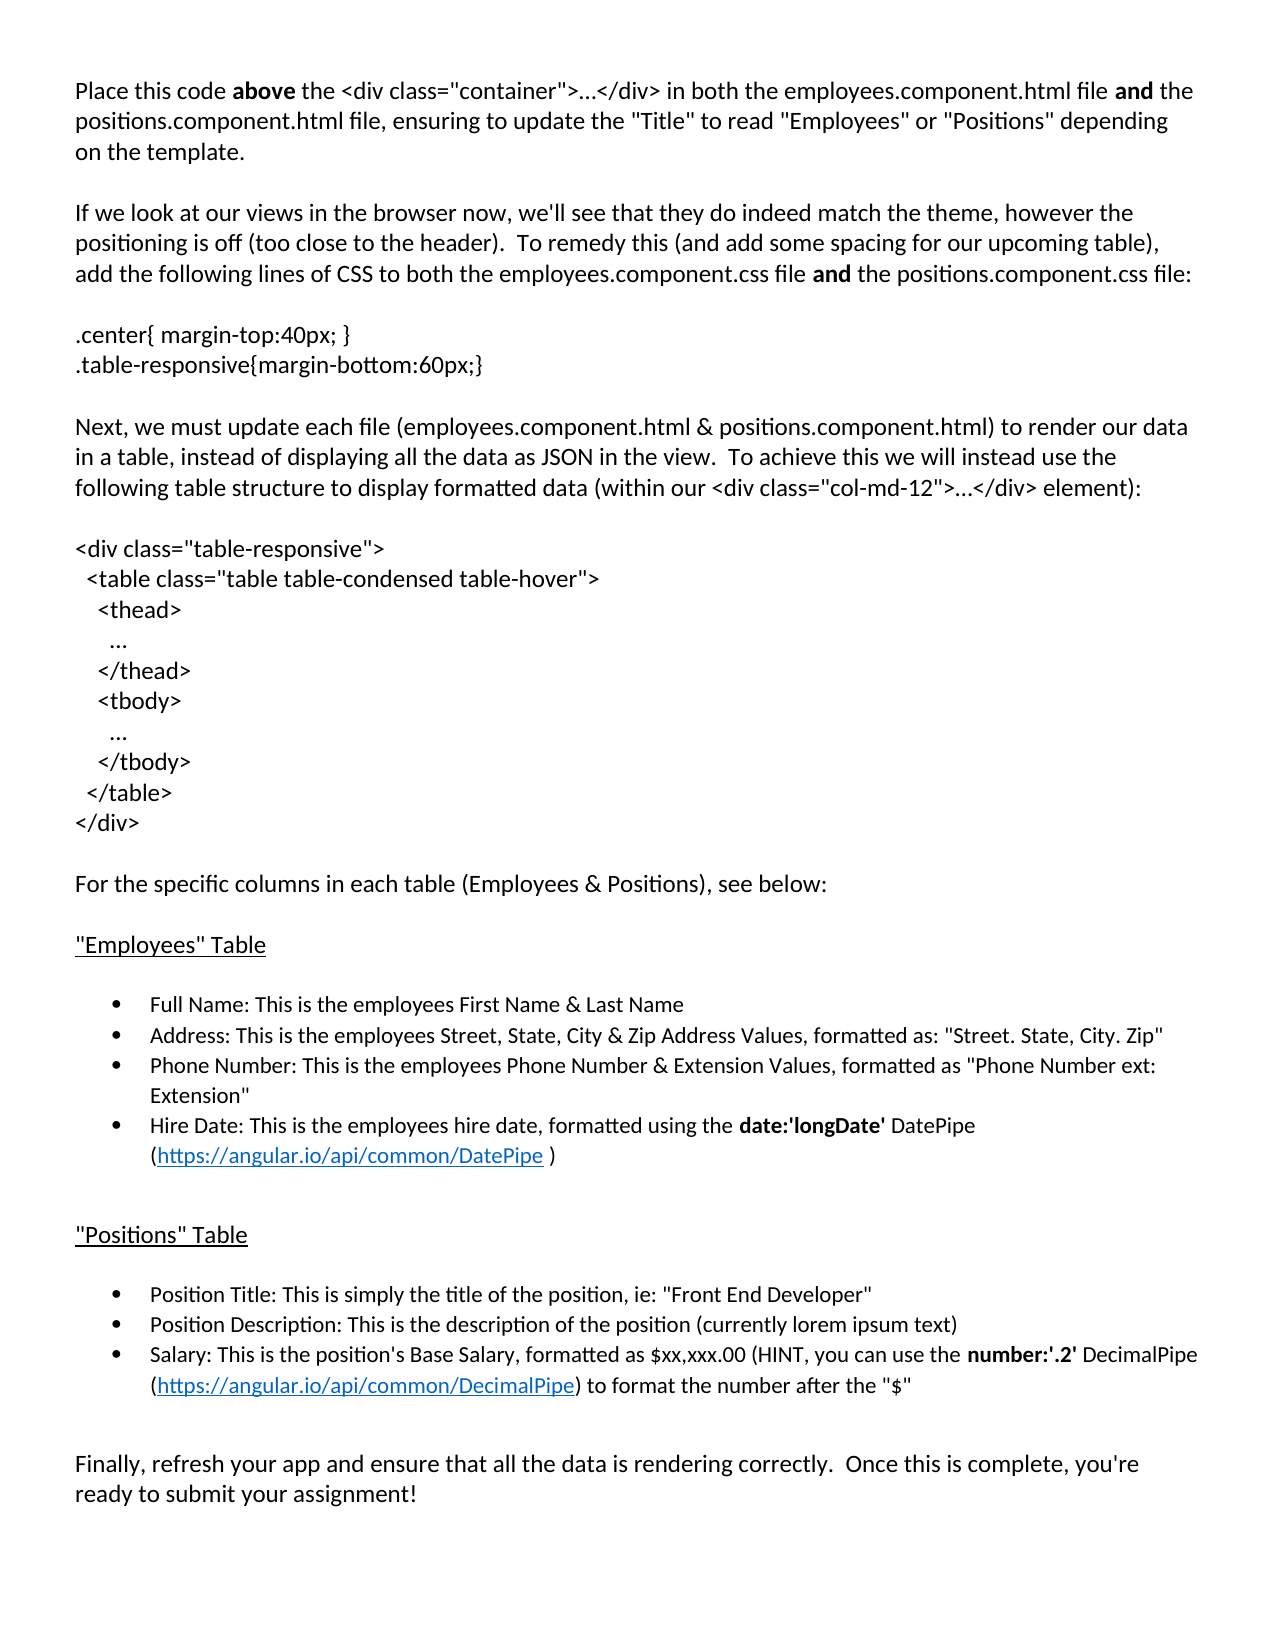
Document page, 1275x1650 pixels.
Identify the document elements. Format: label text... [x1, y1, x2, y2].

text </div> [75, 807, 1200, 838]
list Hire Date: This is the employees hire date, formatted using the date:'longDate' DatePipe (https://angular.io/api/common/DatePipe ) [112, 1111, 1200, 1170]
text </table> [75, 777, 1200, 807]
text <table class="table table-condensed table-hover"> [75, 563, 1200, 594]
text Finally, refresh your app and ensure that all the data is rendering correctly. Once this is complete, you're ready to submit your assignment! [75, 1448, 1200, 1509]
list Salary: This is the position's Base Salary, formatted as $xx,xxx.00 (HINT, you can use the number:'.2' DecimalPipe (https://angular.io/api/common/DecimalPipe) to format the number after the "$" [112, 1341, 1200, 1399]
text <thead> [75, 594, 1200, 624]
text </thead> [75, 655, 1200, 685]
list Phone Number: This is the employees Phone Number & Extension Values, formatted as "Phone Number ext: Extension" [112, 1051, 1200, 1109]
list Position Title: This is simply the title of the position, ie: "Front End Developer" [112, 1280, 1200, 1308]
text For the specific columns in each table (Employees & Positions), see below: [75, 868, 1200, 899]
text <tbody> [75, 685, 1200, 716]
text Next, we must update each file (employees.component.html & positions.component.html) to render our data in a table, instead of displaying all the data as JSON in the view. To achieve this we will instead use the following table structure to display formatted data (within our <div class="col-md-12">…</div> element): [75, 411, 1200, 502]
list Position Description: This is the description of the position (currently lorem ipsum text) [112, 1310, 1200, 1338]
text If we look at our views in the browser now, we'll see that they do indeed match the theme, however the positioning is off (too close to the header). To remedy this (and add some spacing for our upcoming table), add the following lines of CSS to both the employees.component.css file and the positions.component.css file: [75, 197, 1200, 289]
text .center{ margin-top:40px; } .table-responsive{margin-bottom:60px;} [75, 319, 1200, 380]
text Place this code above the <div class="container">…</div> in both the employees.component.html file and the positions.component.html file, ensuring to update the "Title" to read "Employees" or "Positions" depending on the template. [75, 75, 1200, 167]
list Full Name: This is the employees First Name & Last Name [112, 991, 1200, 1019]
list Address: This is the employees Street, State, City & Zip Address Values, formatted as: "Street. State, City. Zip" [112, 1021, 1200, 1049]
text ... [75, 624, 1200, 655]
text "Employees" Table [75, 929, 1200, 960]
text <div class="table-responsive"> [75, 533, 1200, 563]
text </tbody> [75, 746, 1200, 777]
text "Positions" Table [75, 1219, 1200, 1249]
text ... [75, 716, 1200, 746]
